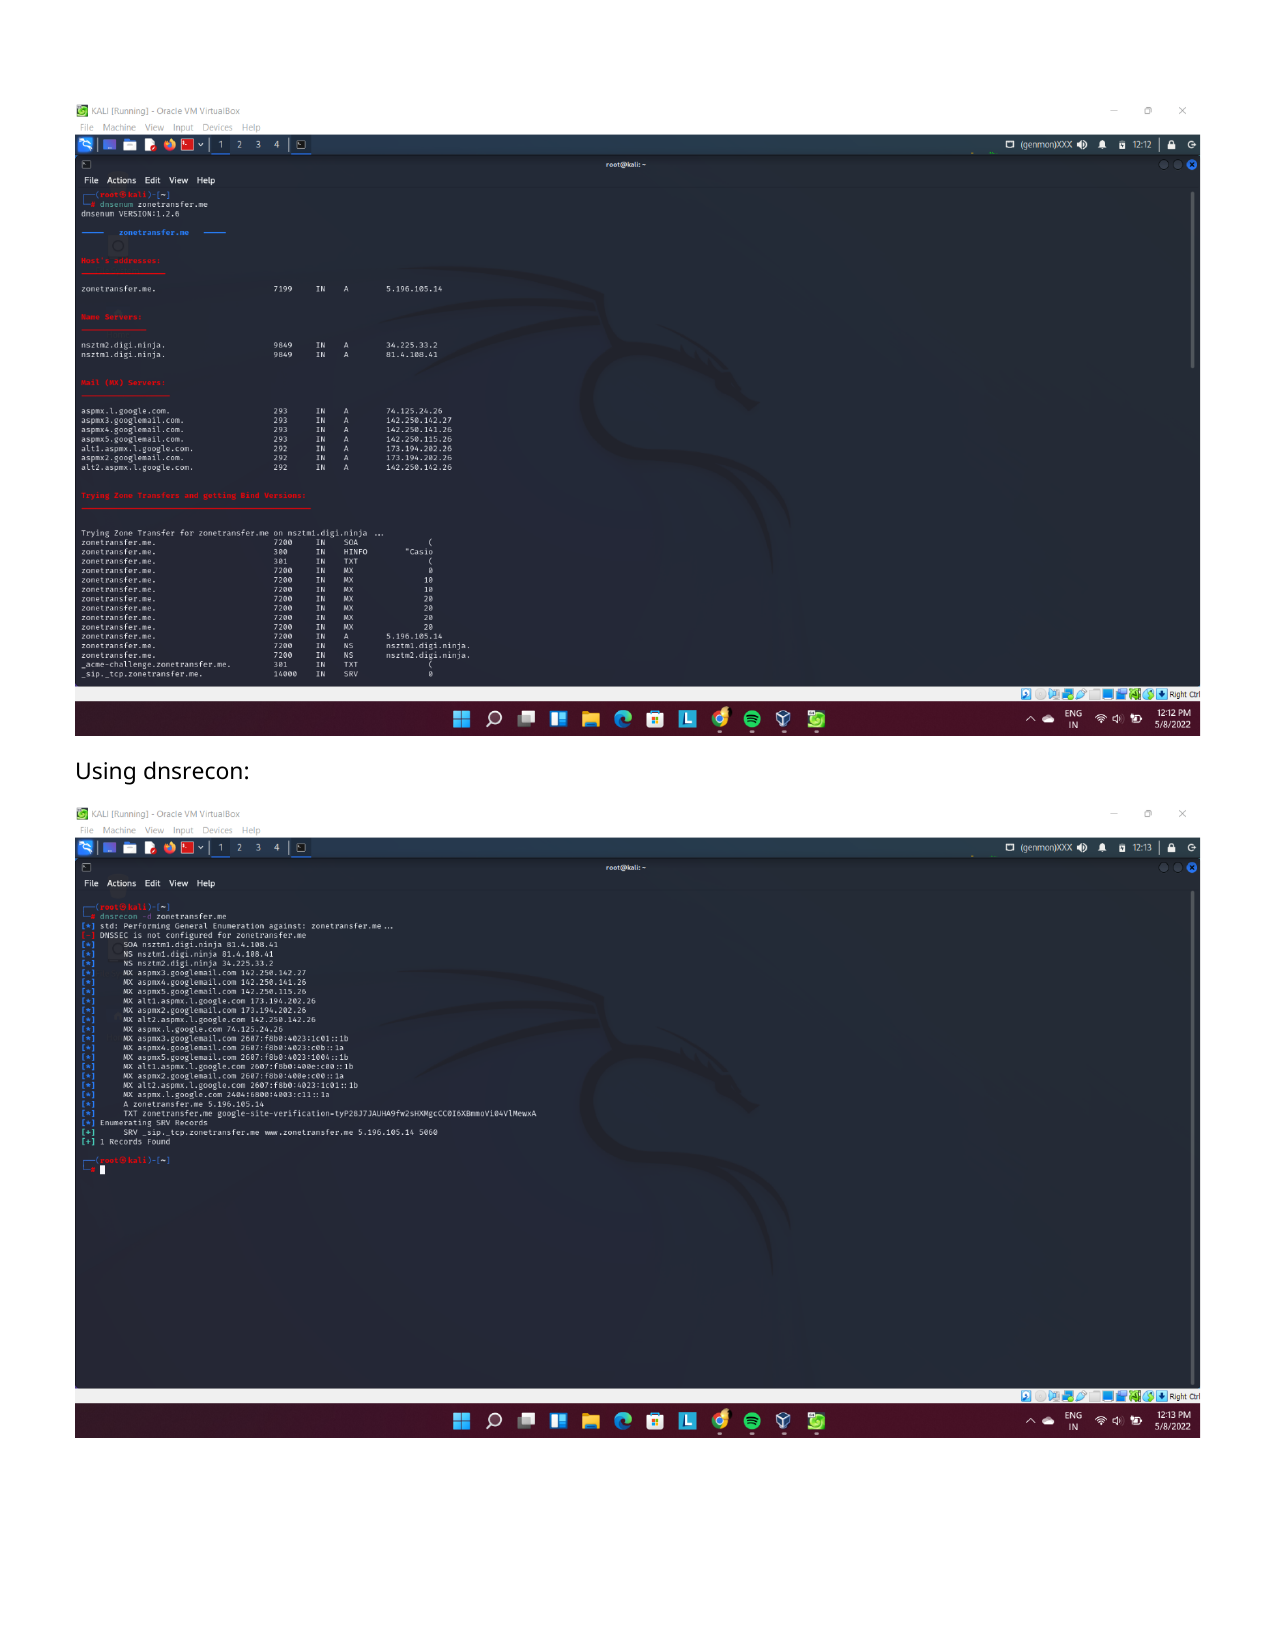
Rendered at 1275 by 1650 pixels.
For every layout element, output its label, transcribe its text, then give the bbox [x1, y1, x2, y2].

picture [75, 805, 1200, 1438]
text Using dnsrecon: [75, 755, 1200, 786]
picture [75, 103, 1200, 736]
